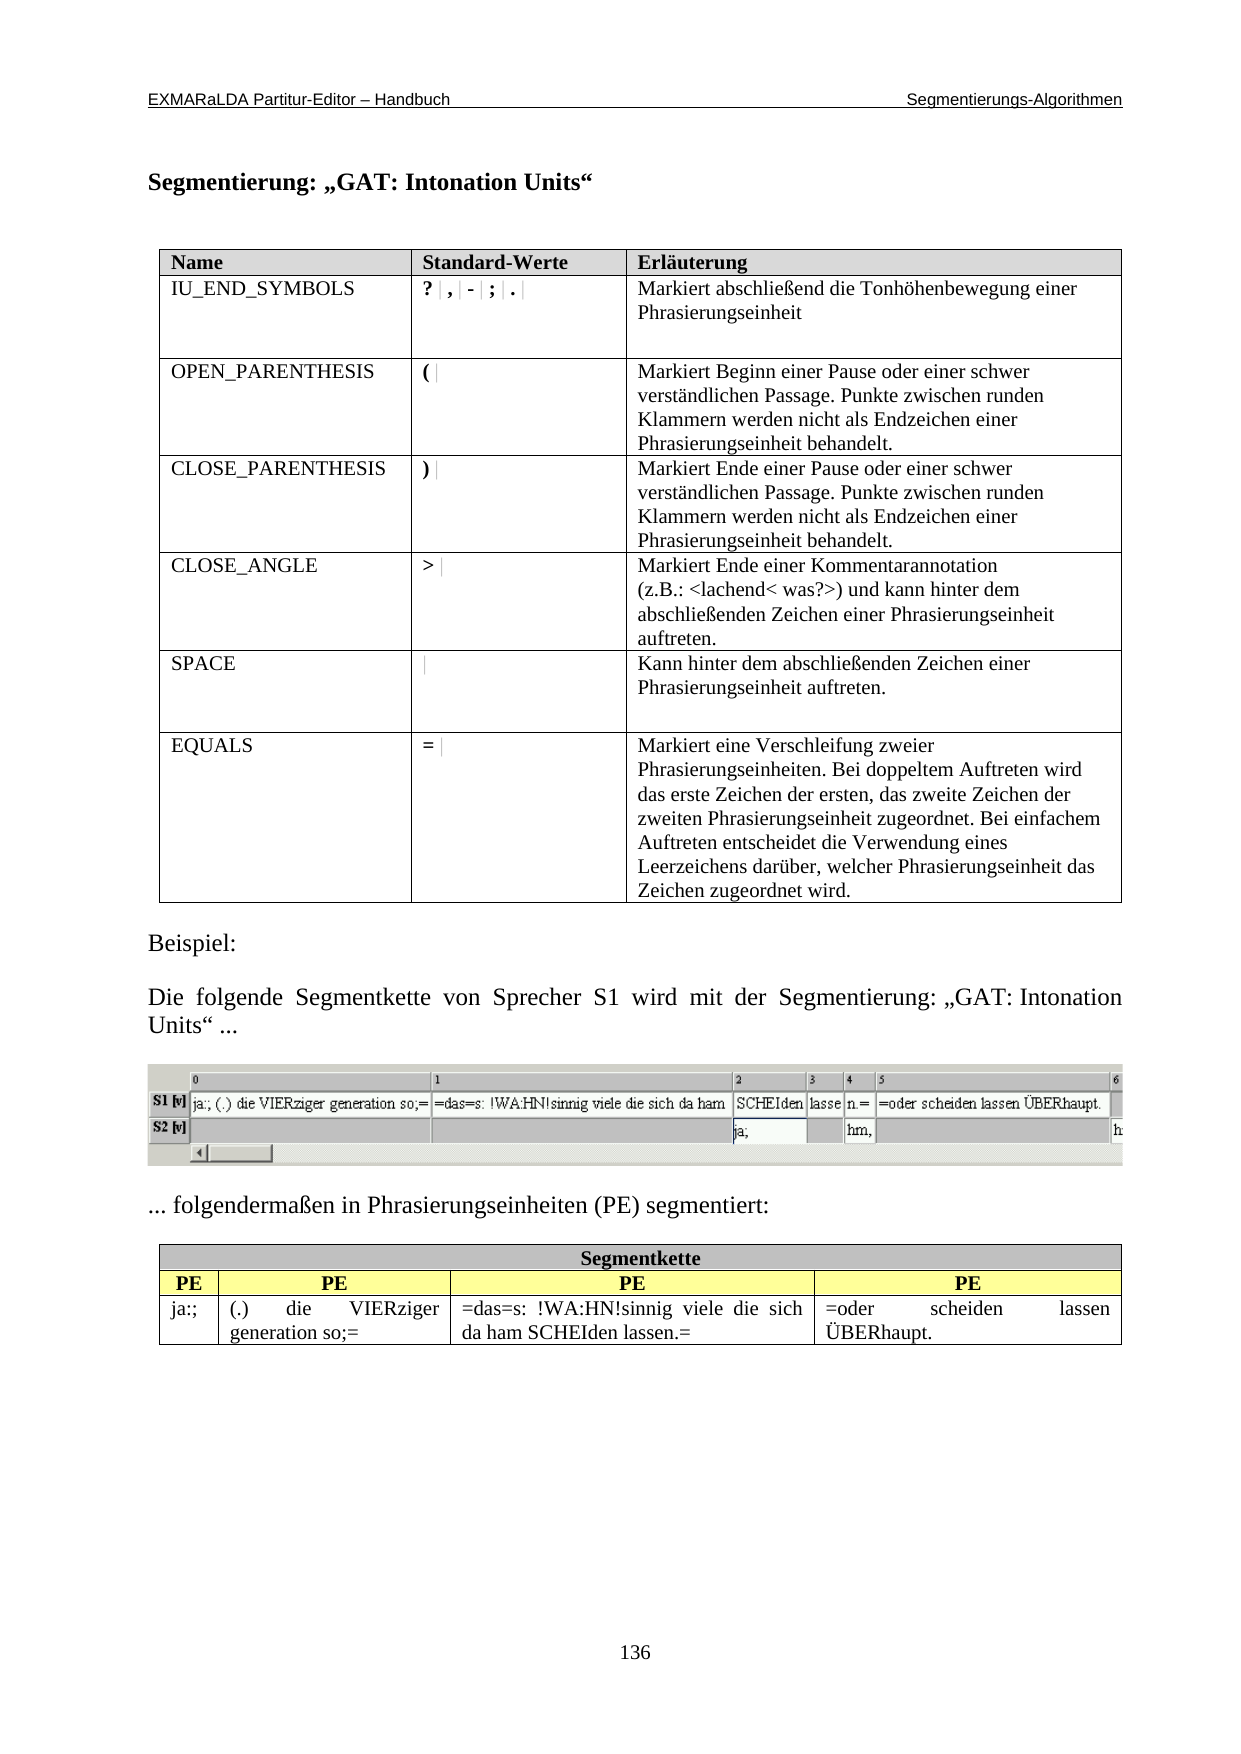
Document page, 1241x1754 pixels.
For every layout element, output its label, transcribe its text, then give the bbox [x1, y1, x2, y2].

table_cell = | [412, 733, 626, 902]
table_cell Markiert Ende einer Pause oder einer schwer verständlichen Passage. Punkte zwischen runden Klammern werden nicht als Endzeichen einer Phrasierungseinheit behandelt. [627, 456, 1121, 552]
text Die folgende Segmentkette von Sprecher S1 wird mit der Segmentierung: „GAT: Intonation Units“ ... [148, 982, 1122, 1039]
text Beispiel: [148, 928, 1122, 957]
table_cell PE [451, 1271, 814, 1294]
table_cell Markiert Ende einer Kommentarannotation (z.B.: <lachend< was?>) und kann hinter dem abschließenden Zeichen einer Phrasierungseinheit auftreten. [627, 553, 1121, 649]
table_cell | [412, 651, 626, 732]
table_cell =oder scheiden lassen ÜBERhaupt. [815, 1296, 1121, 1344]
table_cell =das=s: !WA:HN!sinnig viele die sich da ham SCHEIden lassen.= [451, 1296, 814, 1344]
table_cell PE [160, 1271, 218, 1294]
text ... folgendermaßen in Phrasierungseinheiten (PE) segmentiert: [148, 1191, 1122, 1219]
table_cell EQUALS [160, 733, 411, 902]
table_header Standard-Werte [412, 250, 626, 275]
table_header Name [160, 250, 411, 275]
table_cell ? | , | - | ; | . | [412, 276, 626, 358]
table_cell IU_END_SYMBOLS [160, 276, 411, 358]
table_cell PE [815, 1271, 1121, 1294]
table_cell ( | [412, 359, 626, 455]
table_header Erläuterung [627, 250, 1121, 275]
table_cell Kann hinter dem abschließenden Zeichen einer Phrasierungseinheit auftreten. [627, 651, 1121, 732]
table_cell ja:; [160, 1296, 218, 1344]
subtitle Segmentierung: „GAT: Intonation Units“ [148, 167, 1122, 196]
table_cell CLOSE_PARENTHESIS [160, 456, 411, 552]
table_cell PE [219, 1271, 450, 1294]
table_cell > | [412, 553, 626, 649]
table_cell ) | [412, 456, 626, 552]
picture [147, 1064, 1123, 1166]
table_cell OPEN_PARENTHESIS [160, 359, 411, 455]
table_cell SPACE [160, 651, 411, 732]
table_cell CLOSE_ANGLE [160, 553, 411, 649]
table_cell Markiert eine Verschleifung zweier Phrasierungseinheiten. Bei doppeltem Auftreten wird das erste Zeichen der ersten, das zweite Zeichen der zweiten Phrasierungseinheit zugeordnet. Bei einfachem Auftreten entscheidet die Verwendung eines Leerzeichens darüber, welcher Phrasierungseinheit das Zeichen zugeordnet wird. [627, 733, 1121, 902]
table_cell Markiert Beginn einer Pause oder einer schwer verständlichen Passage. Punkte zwischen runden Klammern werden nicht als Endzeichen einer Phrasierungseinheit behandelt. [627, 359, 1121, 455]
table_header Segmentkette [160, 1245, 1121, 1269]
table_cell Markiert abschließend die Tonhöhenbewegung einer Phrasierungseinheit [627, 276, 1121, 358]
table_cell (.) die VIERziger generation so;= [219, 1296, 450, 1344]
